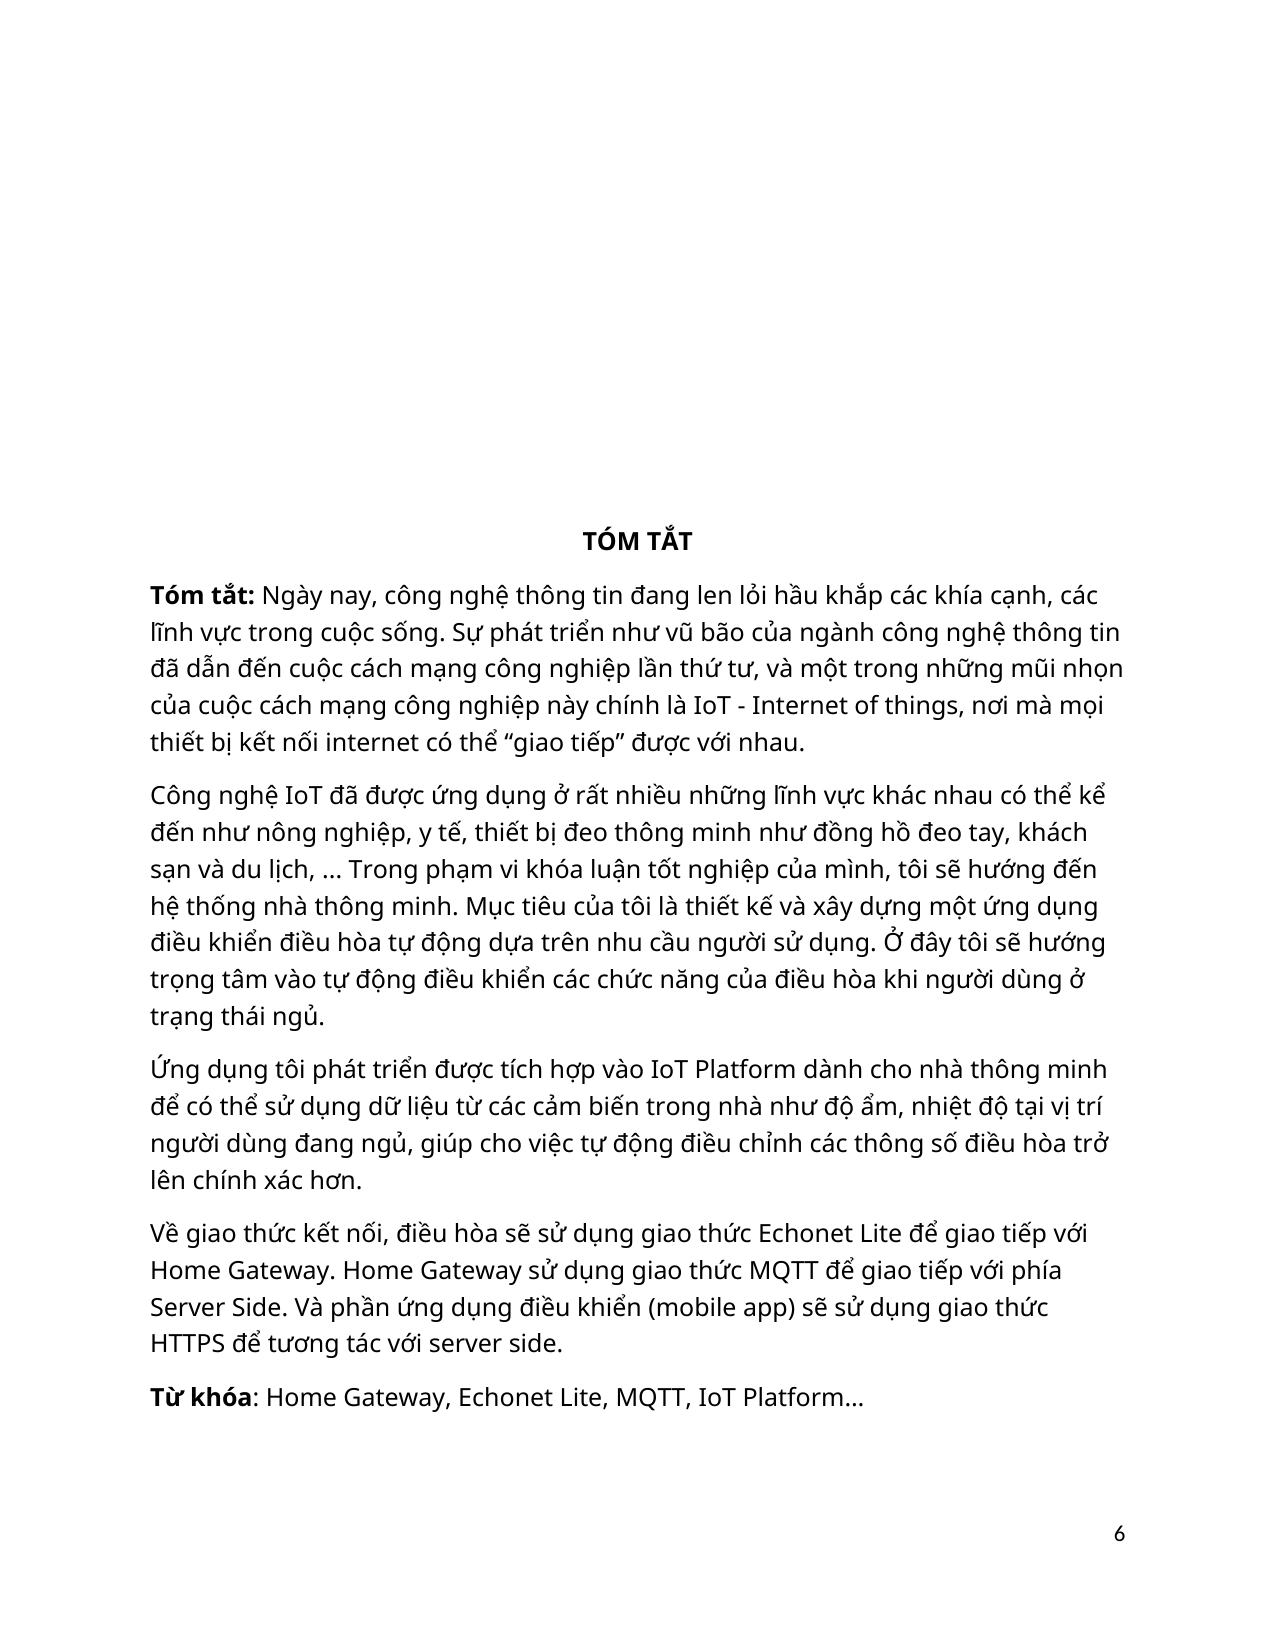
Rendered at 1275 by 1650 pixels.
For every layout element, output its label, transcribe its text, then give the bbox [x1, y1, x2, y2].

text Từ khóa: Home Gateway, Echonet Lite, MQTT, IoT Platform… [150, 1379, 1125, 1414]
text Ứng dụng tôi phát triển được tích hợp vào IoT Platform dành cho nhà thông minh để có thể sử dụng dữ liệu từ các cảm biến trong nhà như độ ẩm, nhiệt độ tại vị trí người dùng đang ngủ, giúp cho việc tự động điều chỉnh các thông số điều hòa trở lên chính xác hơn. [150, 1052, 1125, 1196]
text Tóm tắt: Ngày nay, công nghệ thông tin đang len lỏi hầu khắp các khía cạnh, các lĩnh vực trong cuộc sống. Sự phát triển như vũ bão của ngành công nghệ thông tin đã dẫn đến cuộc cách mạng công nghiệp lần thứ tư, và một trong những mũi nhọn của cuộc cách mạng công nghiệp này chính là IoT - Internet of things, nơi mà mọi thiết bị kết nối internet có thể “giao tiếp” được với nhau. [150, 577, 1125, 759]
text Về giao thức kết nối, điều hòa sẽ sử dụng giao thức Echonet Lite để giao tiếp với Home Gateway. Home Gateway sử dụng giao thức MQTT để giao tiếp với phía Server Side. Và phần ứng dụng điều khiển (mobile app) sẽ sử dụng giao thức HTTPS để tương tác với server side. [150, 1216, 1125, 1360]
text Công nghệ IoT đã được ứng dụng ở rất nhiều những lĩnh vực khác nhau có thể kể đến như nông nghiệp, y tế, thiết bị đeo thông minh như đồng hồ đeo tay, khách sạn và du lịch, ... Trong phạm vi khóa luận tốt nghiệp của mình, tôi sẽ hướng đến hệ thống nhà thông minh. Mục tiêu của tôi là thiết kế và xây dựng một ứng dụng điều khiển điều hòa tự động dựa trên nhu cầu người sử dụng. Ở đây tôi sẽ hướng trọng tâm vào tự động điều khiển các chức năng của điều hòa khi người dùng ở trạng thái ngủ. [150, 778, 1125, 1033]
text TÓM TẮT [150, 524, 1125, 558]
